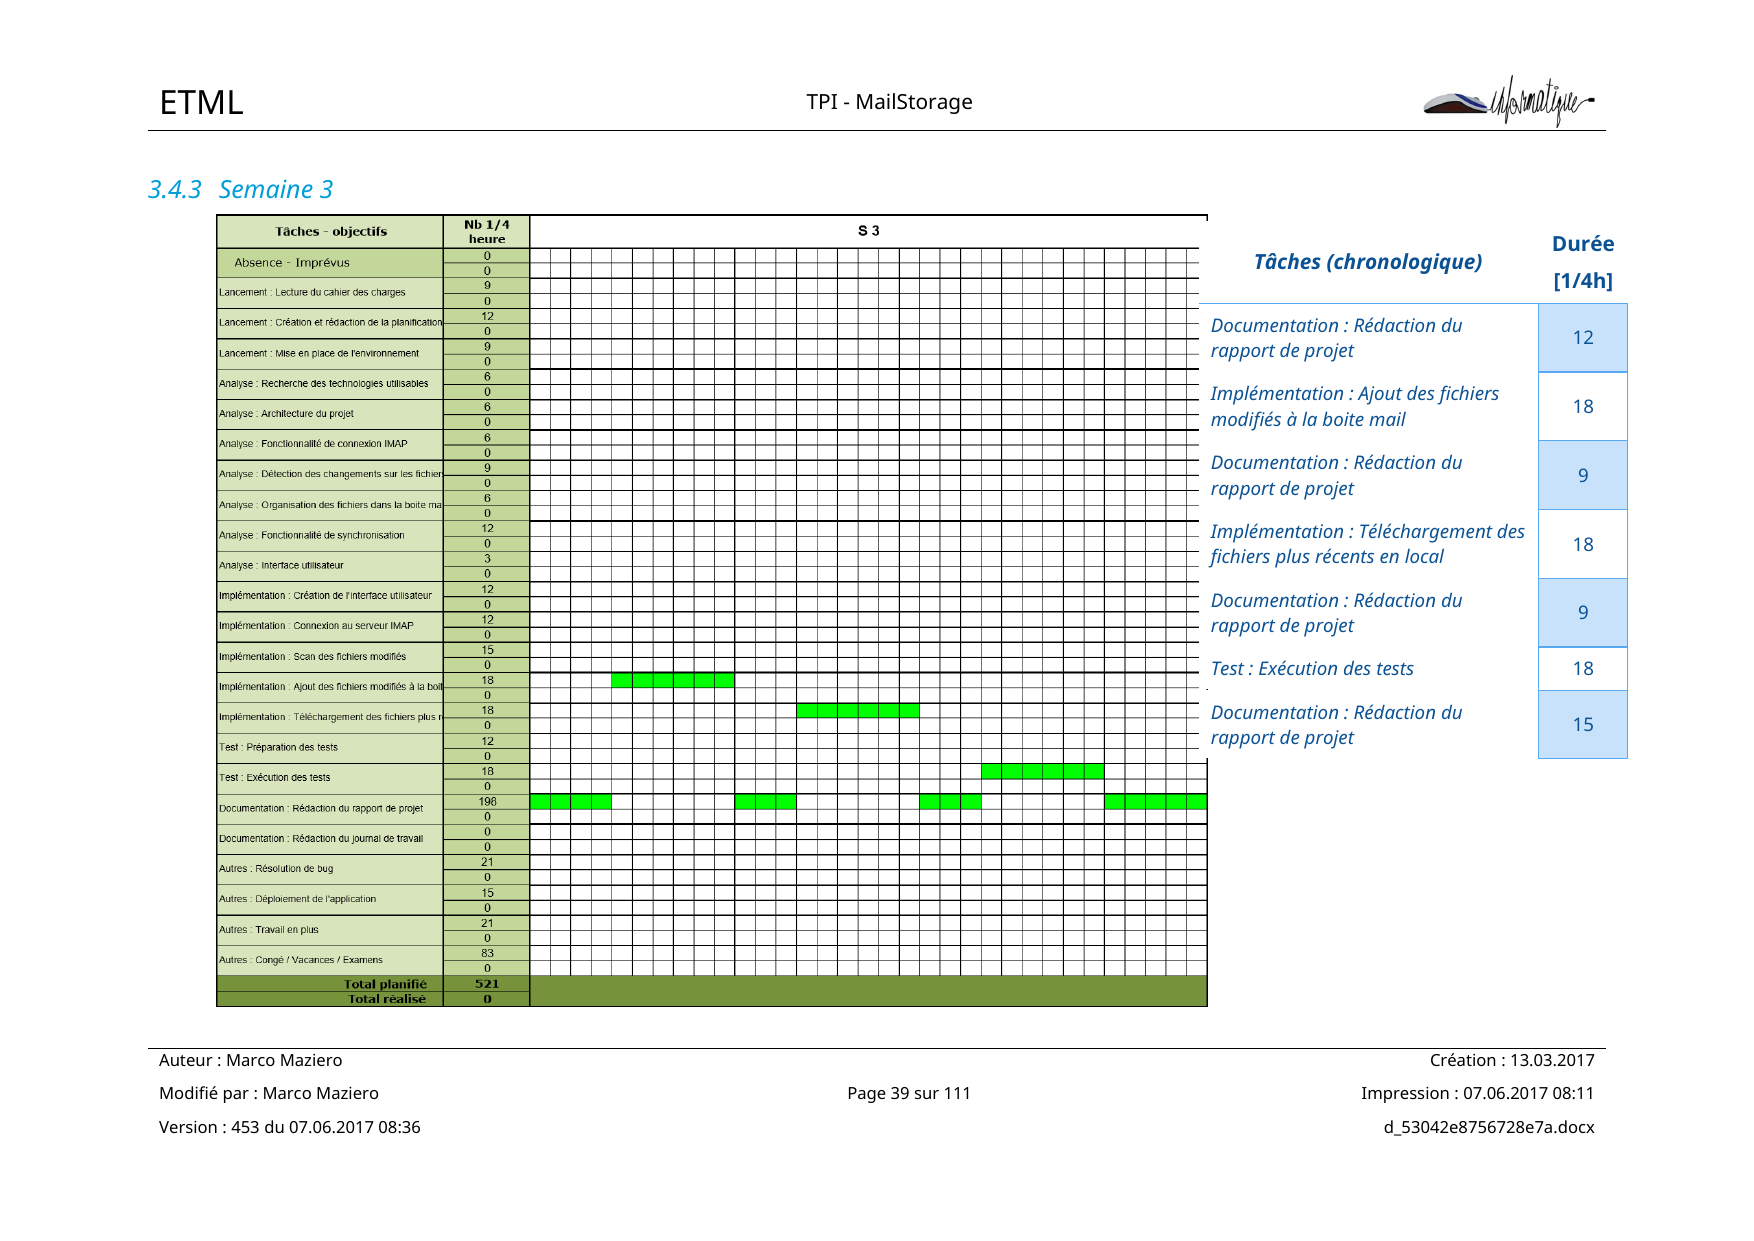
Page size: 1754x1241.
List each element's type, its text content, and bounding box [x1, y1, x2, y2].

table_header Tâches (chronologique) [1199, 221, 1539, 303]
table_cell 18 [1539, 373, 1627, 440]
subtitle Semaine 3 [148, 172, 1606, 206]
table_cell Implémentation : Téléchargement des fichiers plus récents en local [1199, 509, 1538, 578]
table_cell Implémentation : Ajout des fichiers modifiés à la boite mail [1199, 371, 1538, 440]
table_cell Test : Exécution des tests [1199, 646, 1538, 689]
table_cell Documentation : Rédaction du rapport de projet [1199, 304, 1538, 371]
picture [211, 210, 1211, 1011]
table_cell Documentation : Rédaction du rapport de projet [1199, 440, 1538, 509]
table_cell 18 [1539, 648, 1627, 689]
table_cell Documentation : Rédaction du rapport de projet [1199, 690, 1538, 758]
table_cell 9 [1539, 579, 1627, 646]
table_header Durée [1/4h] [1539, 221, 1627, 303]
table_cell 12 [1539, 304, 1627, 371]
table_cell 18 [1539, 510, 1627, 578]
picture [1423, 75, 1595, 128]
table_cell Documentation : Rédaction du rapport de projet [1199, 578, 1538, 646]
table_cell 9 [1539, 441, 1627, 509]
table_cell 15 [1539, 691, 1627, 758]
